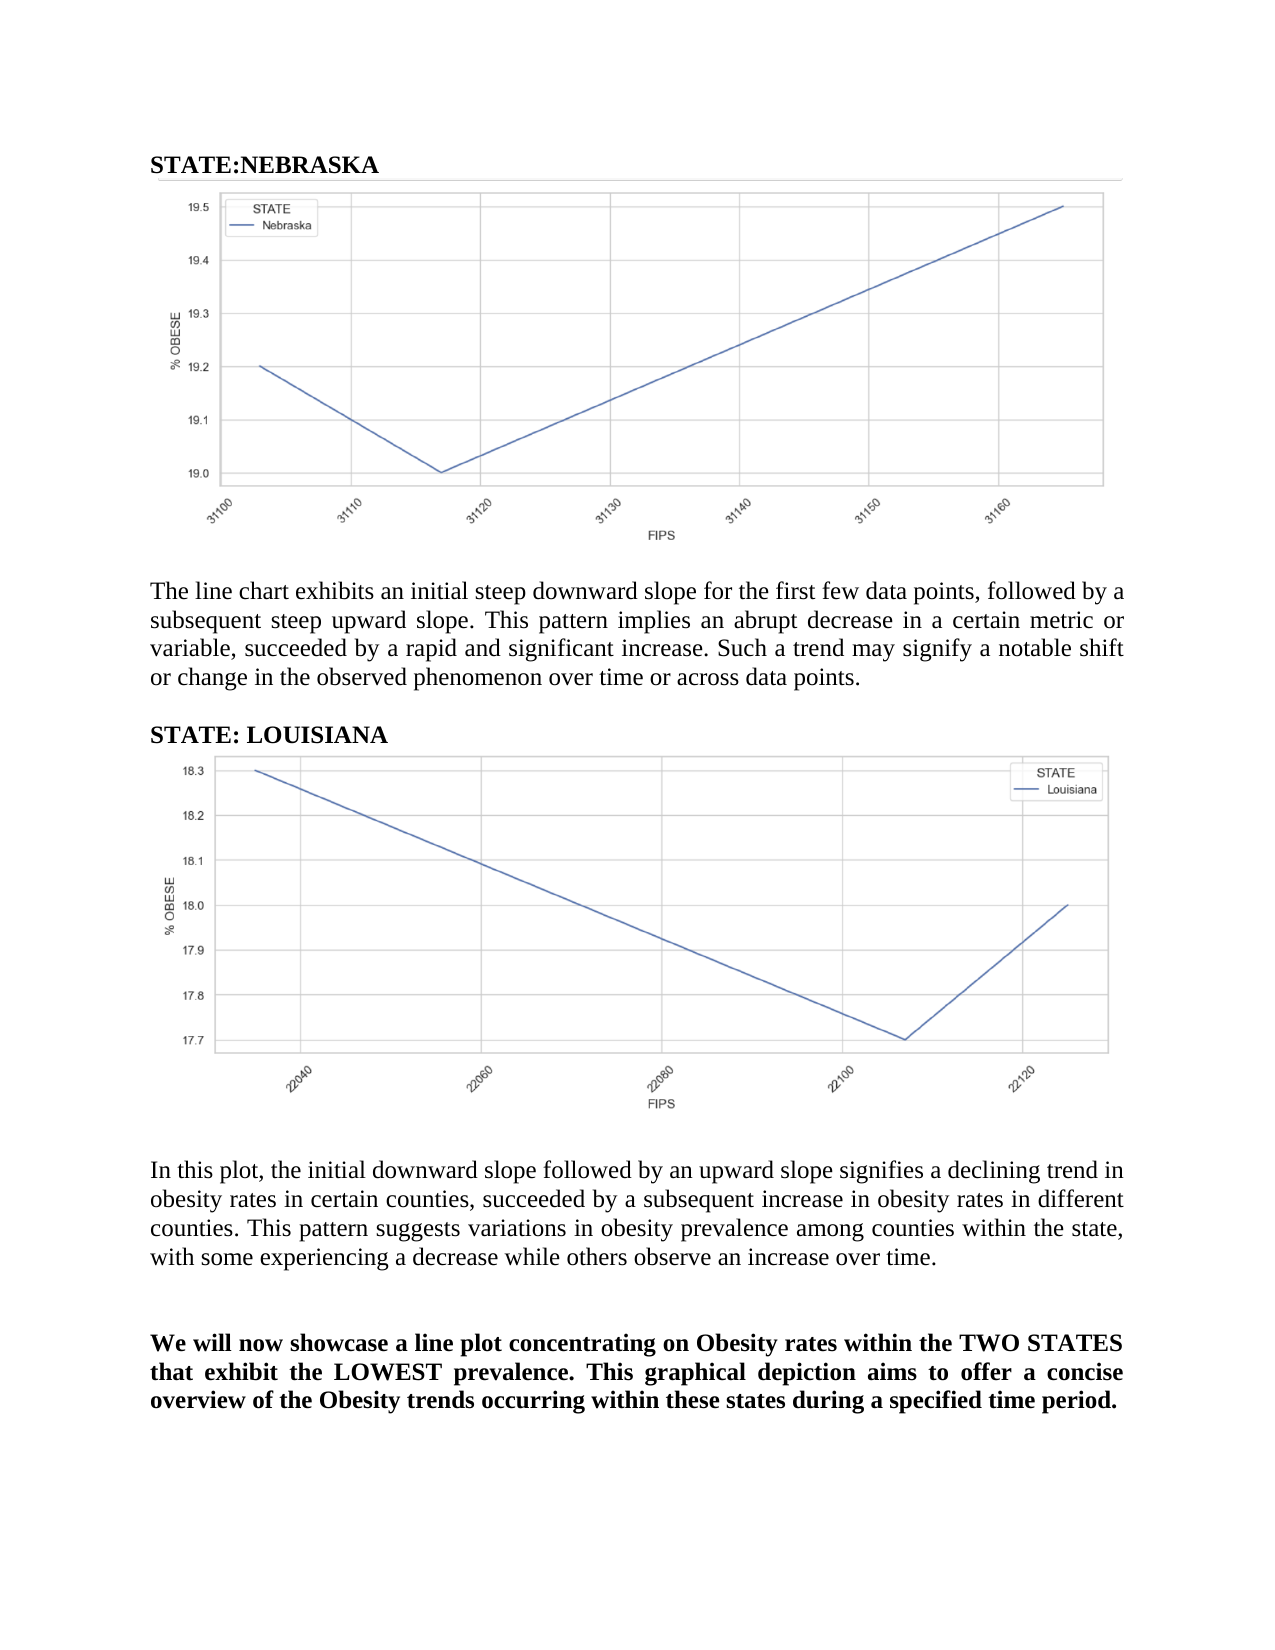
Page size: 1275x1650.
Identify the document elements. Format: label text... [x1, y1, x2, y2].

text STATE: LOUISIANA [150, 720, 1125, 748]
text In this plot, the initial downward slope followed by an upward slope signifies a declining trend in obesity rates in certain counties, succeeded by a subsequent increase in obesity rates in different counties. This pattern suggests variations in obesity prevalence among counties within the state, with some experiencing a decrease while others observe an increase over time. [150, 1155, 1125, 1270]
picture [150, 178, 1125, 548]
picture [150, 748, 1125, 1127]
text We will now showcase a line plot concentrating on Obesity rates within the TWO STATES that exhibit the LOWEST prevalence. This graphical depiction aims to offer a concise overview of the Obesity trends occurring within these states during a specified time period. [150, 1328, 1125, 1414]
text STATE:NEBRASKA [150, 150, 1125, 178]
text The line chart exhibits an initial steep downward slope for the first few data points, followed by a subsequent steep upward slope. This pattern implies an abrupt decrease in a certain metric or variable, succeeded by a rapid and significant increase. Such a trend may signify a notable shift or change in the observed phenomenon over time or across data points. [150, 576, 1125, 691]
